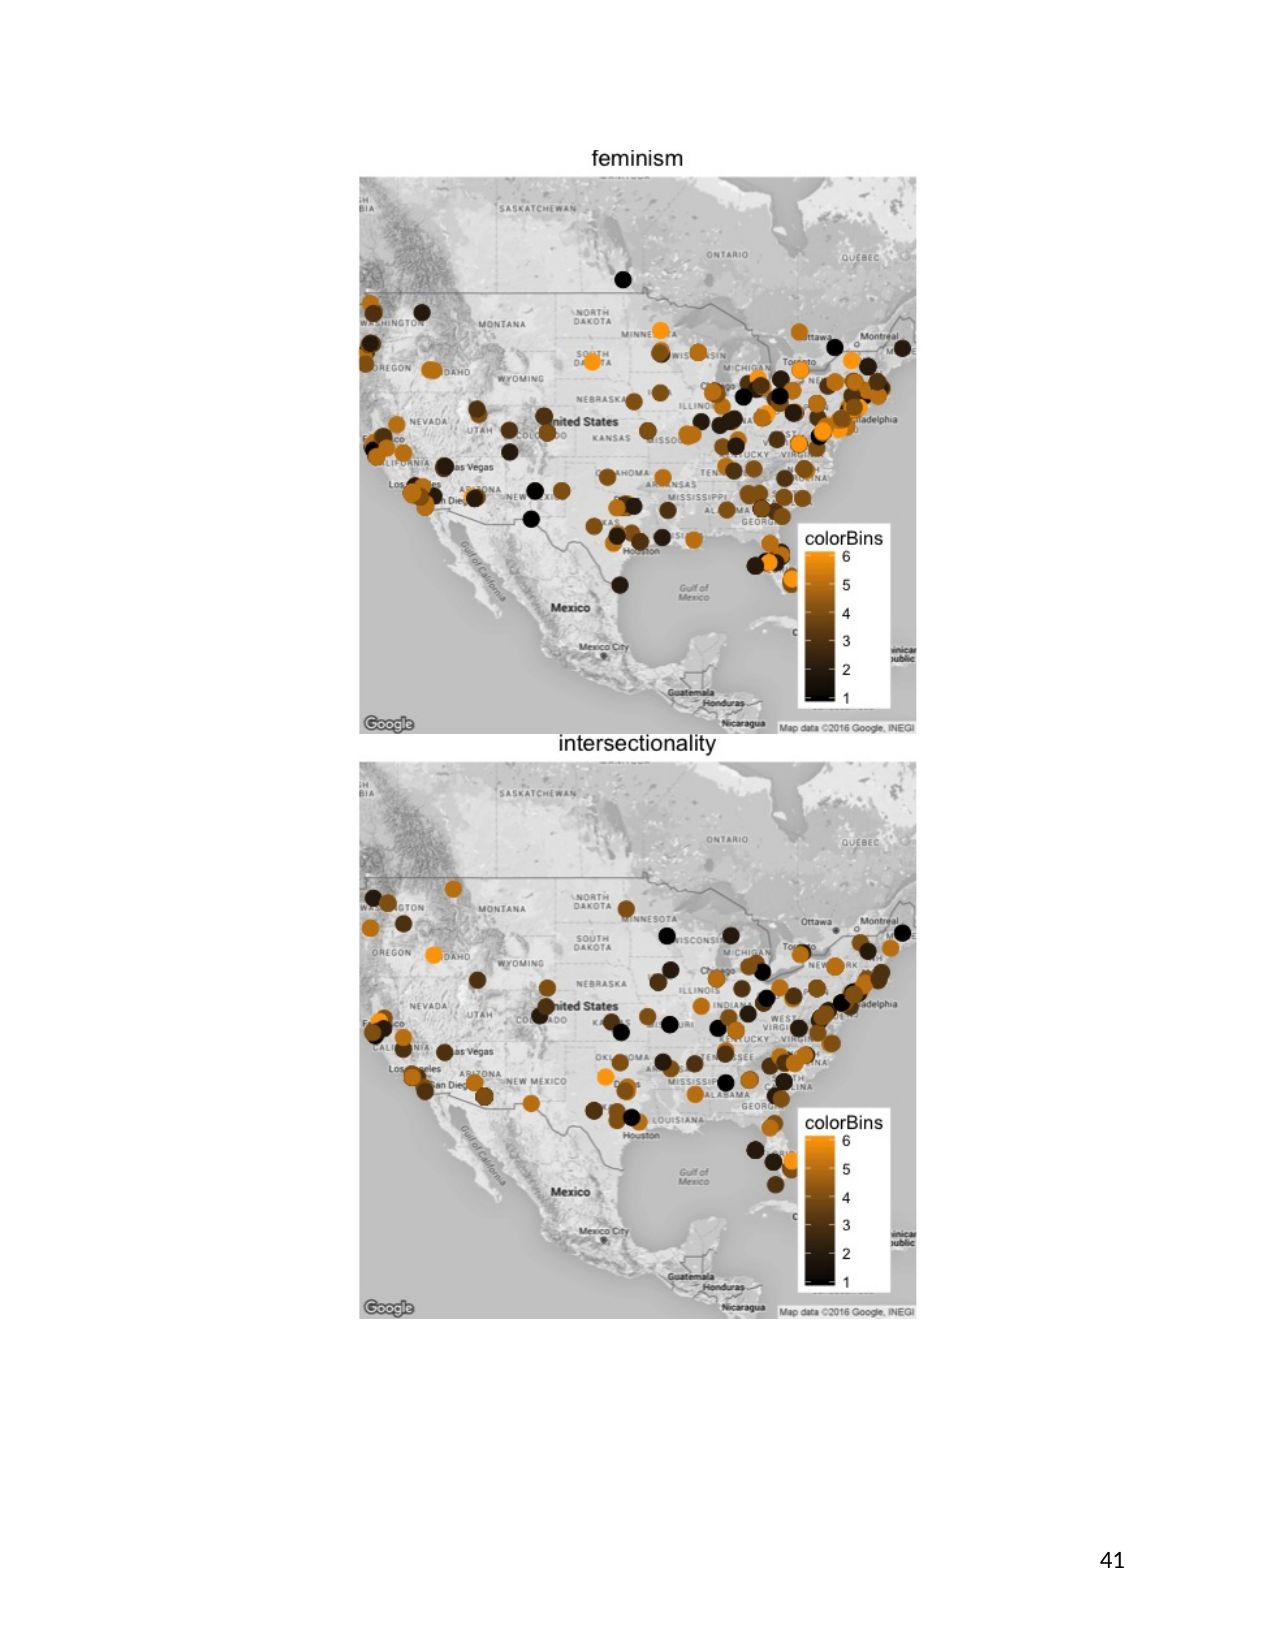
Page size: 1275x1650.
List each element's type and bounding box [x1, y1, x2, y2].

picture [150, 150, 1125, 1319]
